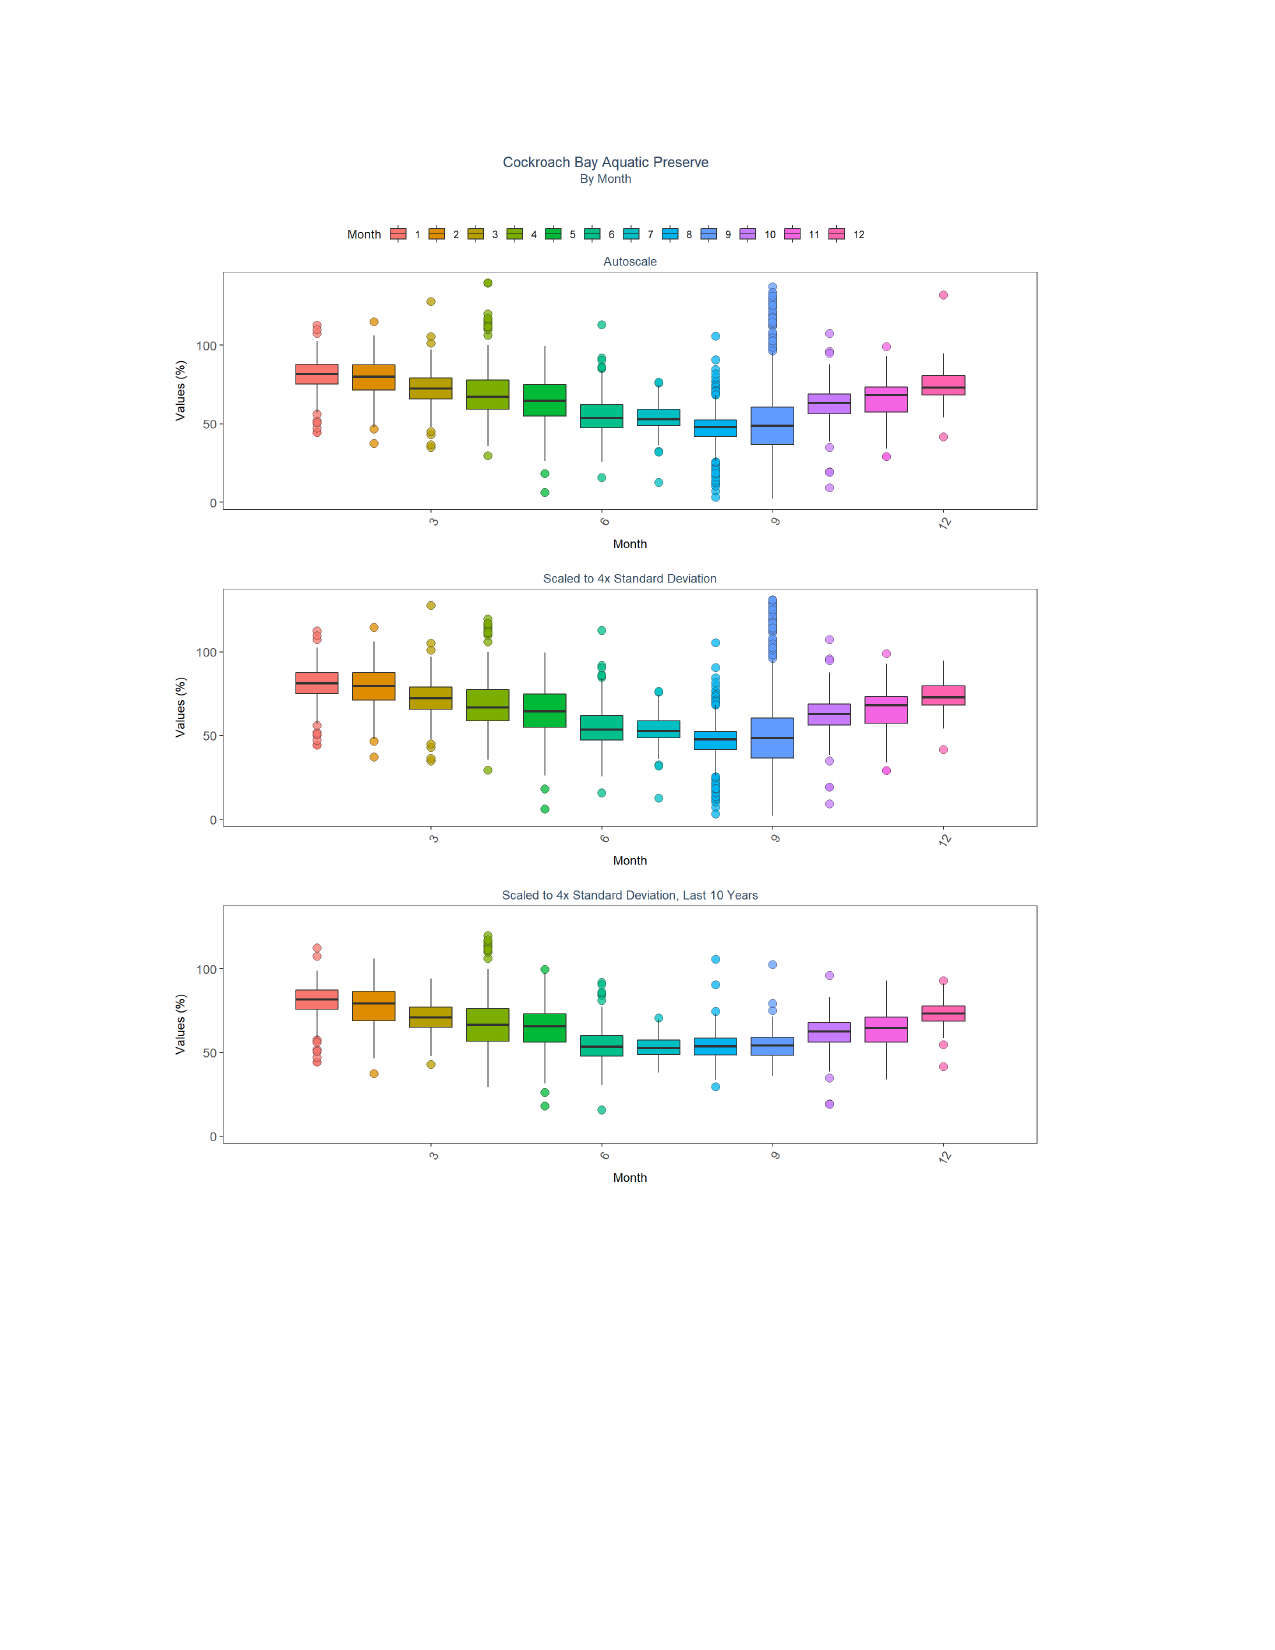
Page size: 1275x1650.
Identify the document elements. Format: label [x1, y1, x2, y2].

picture [168, 150, 1044, 1200]
